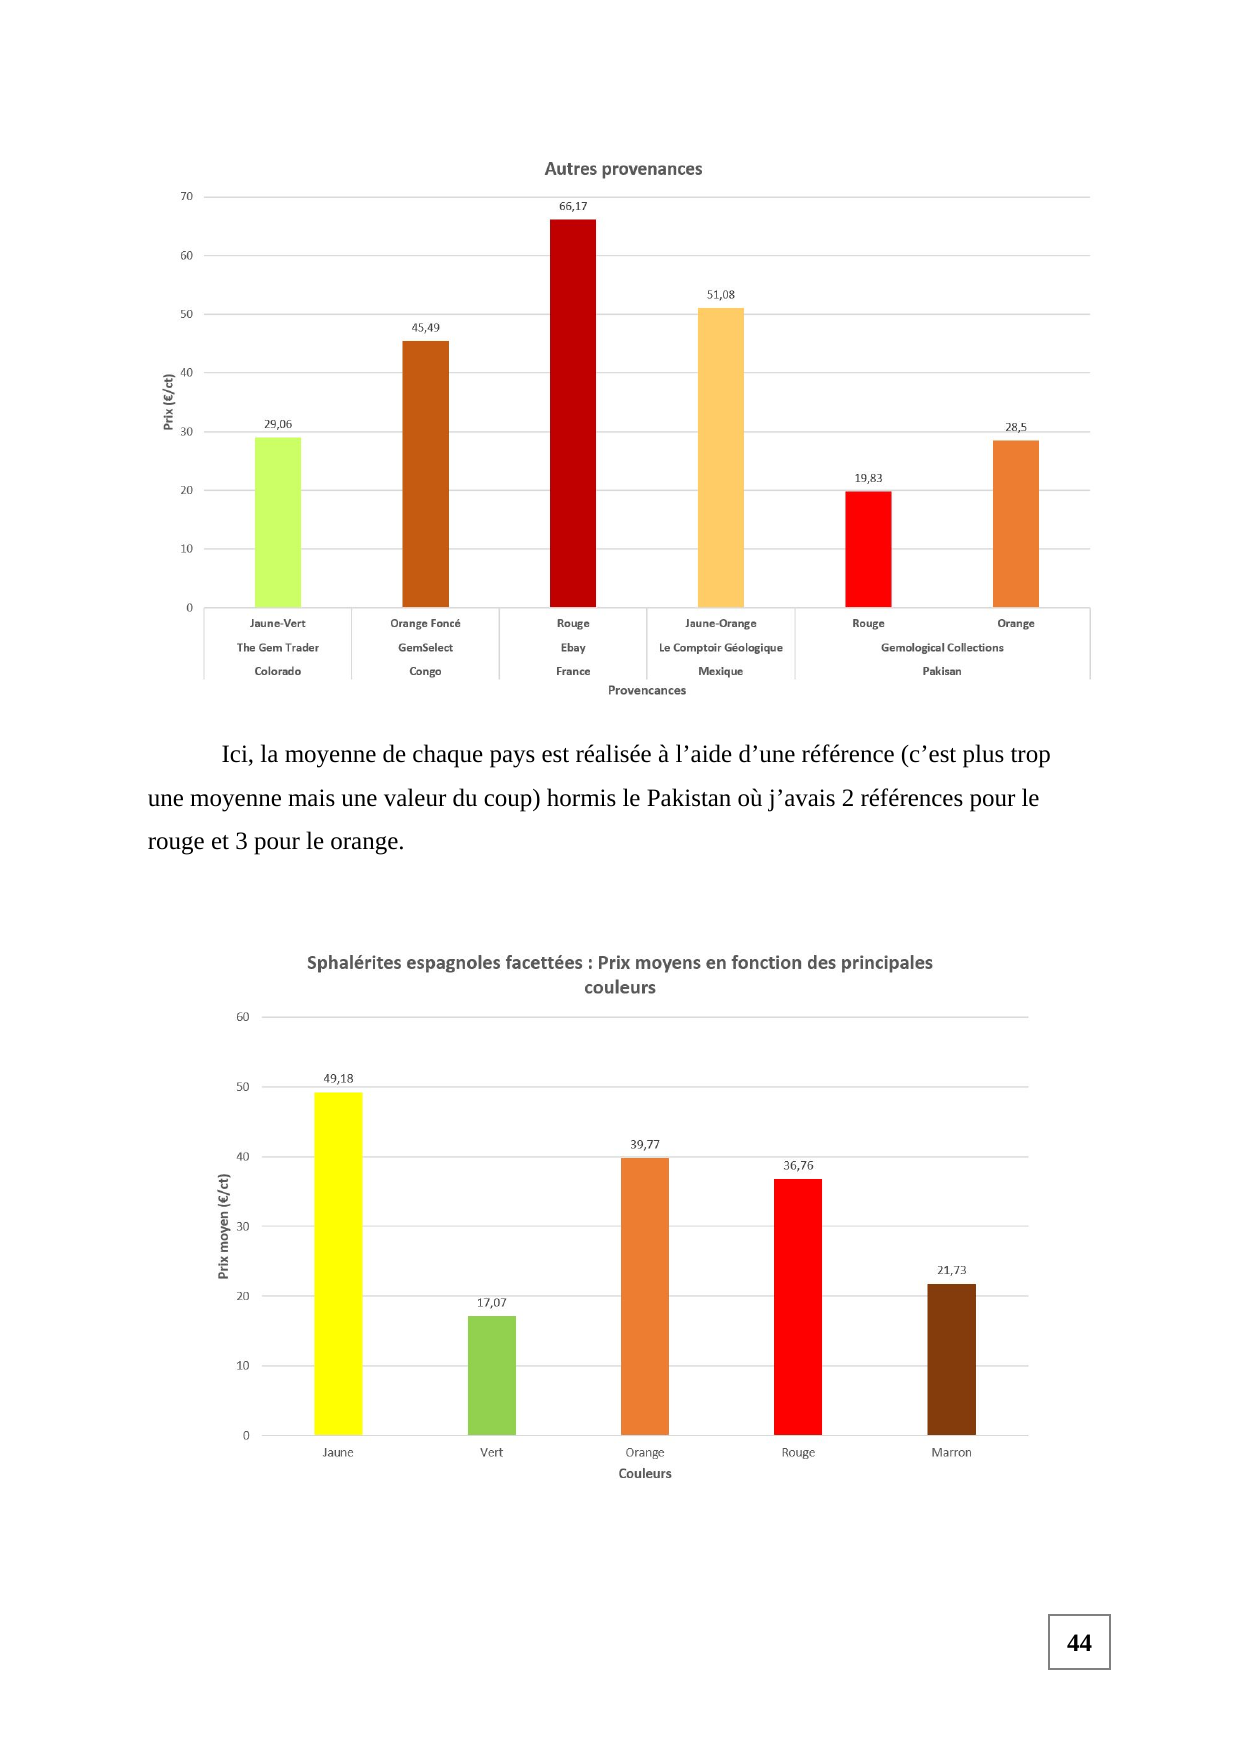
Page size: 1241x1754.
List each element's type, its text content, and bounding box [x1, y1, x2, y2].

picture [147, 147, 1100, 709]
picture [198, 945, 1042, 1493]
text Ici, la moyenne de chaque pays est réalisée à l’aide d’une référence (c’est plus trop une moyenne mais une valeur du coup) hormis le Pakistan où j’avais 2 références pour le rouge et 3 pour le orange. [148, 739, 1093, 854]
